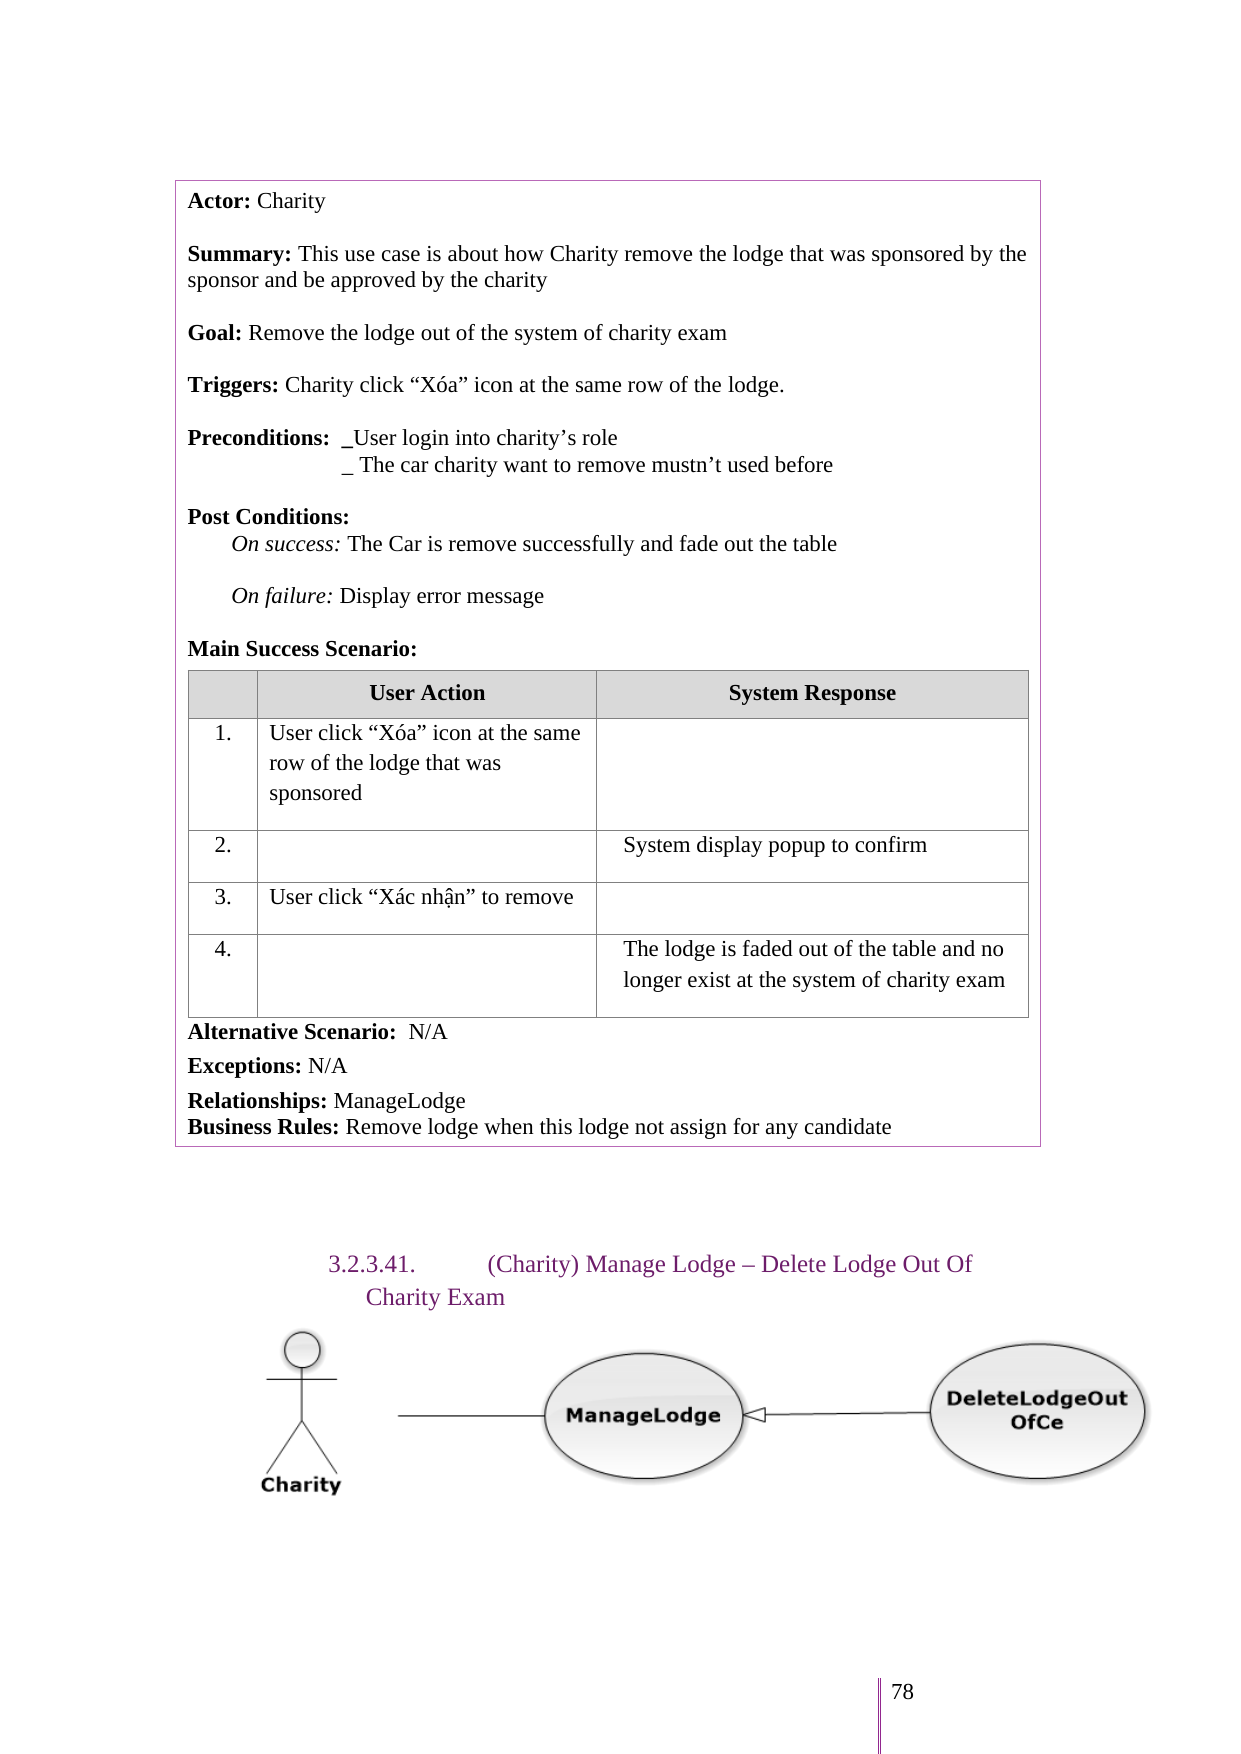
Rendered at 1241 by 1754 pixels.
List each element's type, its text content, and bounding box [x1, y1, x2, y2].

subtitle (Charity) Manage Lodge – Delete Lodge Out Of Charity Exam [328, 1249, 1053, 1311]
table_cell Actor: Charity Summary: This use case is about how Charity remove the lodge that was sponsored by the sponsor and be approved by the charity Goal: Remove the lodge out of the system of charity exam Triggers: Charity click “Xóa” icon at the same row of the lodge. Preconditions: _User login into charity’s role _ The car charity want to remove mustn’t used before Post Conditions: On success: The Car is remove successfully and fade out the table On failure: Display error message Main Success Scenario: Alternative Scenario: N/A Exceptions: N/A Relationships: [176, 181, 1040, 1146]
picture [187, 1315, 1163, 1518]
